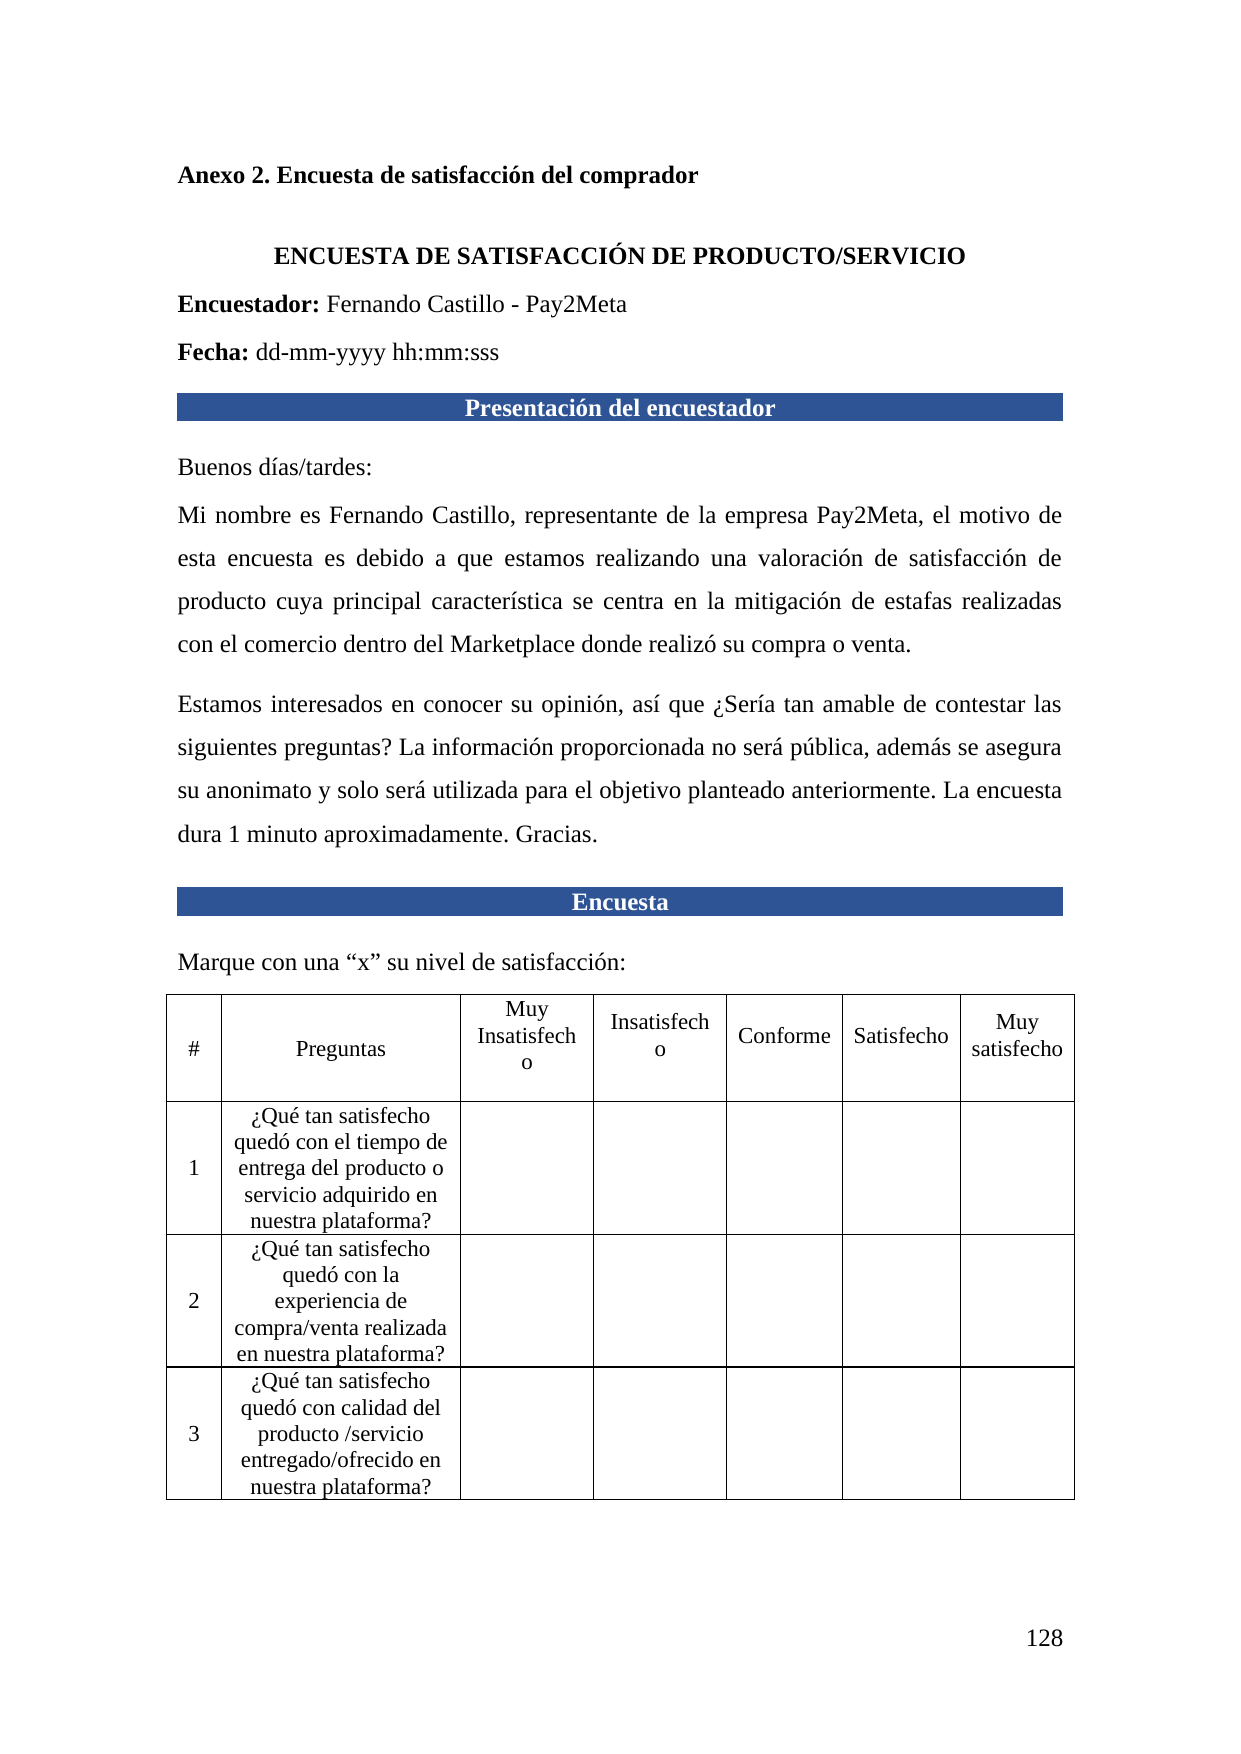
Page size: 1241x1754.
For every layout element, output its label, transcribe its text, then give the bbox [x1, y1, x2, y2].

table_header Muy Insatisfecho [461, 995, 593, 1101]
text Mi nombre es Fernando Castillo, representante de la empresa Pay2Meta, el motivo de esta encuesta es debido a que estamos realizando una valoración de satisfacción de producto cuya principal característica se centra en la mitigación de estafas realizadas con el comercio dentro del Marketplace donde realizó su compra o venta. [177, 500, 1063, 658]
table_cell 3 [167, 1368, 221, 1499]
text Presentación del encuestador [177, 393, 1063, 421]
table_cell [843, 1102, 960, 1233]
table_cell [961, 1368, 1074, 1499]
table_cell [961, 1235, 1074, 1366]
table_header Muy satisfecho [961, 995, 1074, 1101]
table_header Satisfecho [843, 995, 960, 1101]
table_cell [461, 1102, 593, 1233]
text Estamos interesados en conocer su opinión, así que ¿Sería tan amable de contestar las siguientes preguntas? La información proporcionada no será pública, además se asegura su anonimato y solo será utilizada para el objetivo planteado anteriormente. La encuesta dura 1 minuto aproximadamente. Gracias. [177, 689, 1063, 847]
table_cell [461, 1368, 593, 1499]
table_cell [727, 1368, 842, 1499]
table_cell [594, 1235, 726, 1366]
text ENCUESTA DE SATISFACCIÓN DE PRODUCTO/SERVICIO [177, 241, 1063, 270]
table_cell [594, 1102, 726, 1233]
table_header # [167, 995, 221, 1101]
table_cell ¿Qué tan satisfecho quedó con calidad del producto /servicio entregado/ofrecido en nuestra plataforma? [222, 1368, 460, 1499]
text Anexo 2. Encuesta de satisfacción del comprador [177, 160, 1063, 189]
table_header Preguntas [222, 995, 460, 1101]
table_cell [727, 1235, 842, 1366]
table_cell ¿Qué tan satisfecho quedó con el tiempo de entrega del producto o servicio adquirido en nuestra plataforma? [222, 1102, 460, 1233]
text Encuesta [177, 887, 1063, 916]
text Encuestador: Fernando Castillo - Pay2Meta [177, 289, 1063, 318]
table_cell [843, 1368, 960, 1499]
table_cell [727, 1102, 842, 1233]
table_cell 1 [167, 1102, 221, 1233]
text Buenos días/tardes: [177, 452, 1063, 481]
table_cell ¿Qué tan satisfecho quedó con la experiencia de compra/venta realizada en nuestra plataforma? [222, 1235, 460, 1366]
table_cell [961, 1102, 1074, 1233]
table_cell 2 [167, 1235, 221, 1366]
text Fecha: dd-mm-yyyy hh:mm:sss [177, 337, 1063, 365]
table_header Insatisfecho [594, 995, 726, 1101]
table_cell [461, 1235, 593, 1366]
table_cell [843, 1235, 960, 1366]
table_header Conforme [727, 995, 842, 1101]
text Marque con una “x” su nivel de satisfacción: [177, 947, 1063, 975]
table_cell [594, 1368, 726, 1499]
